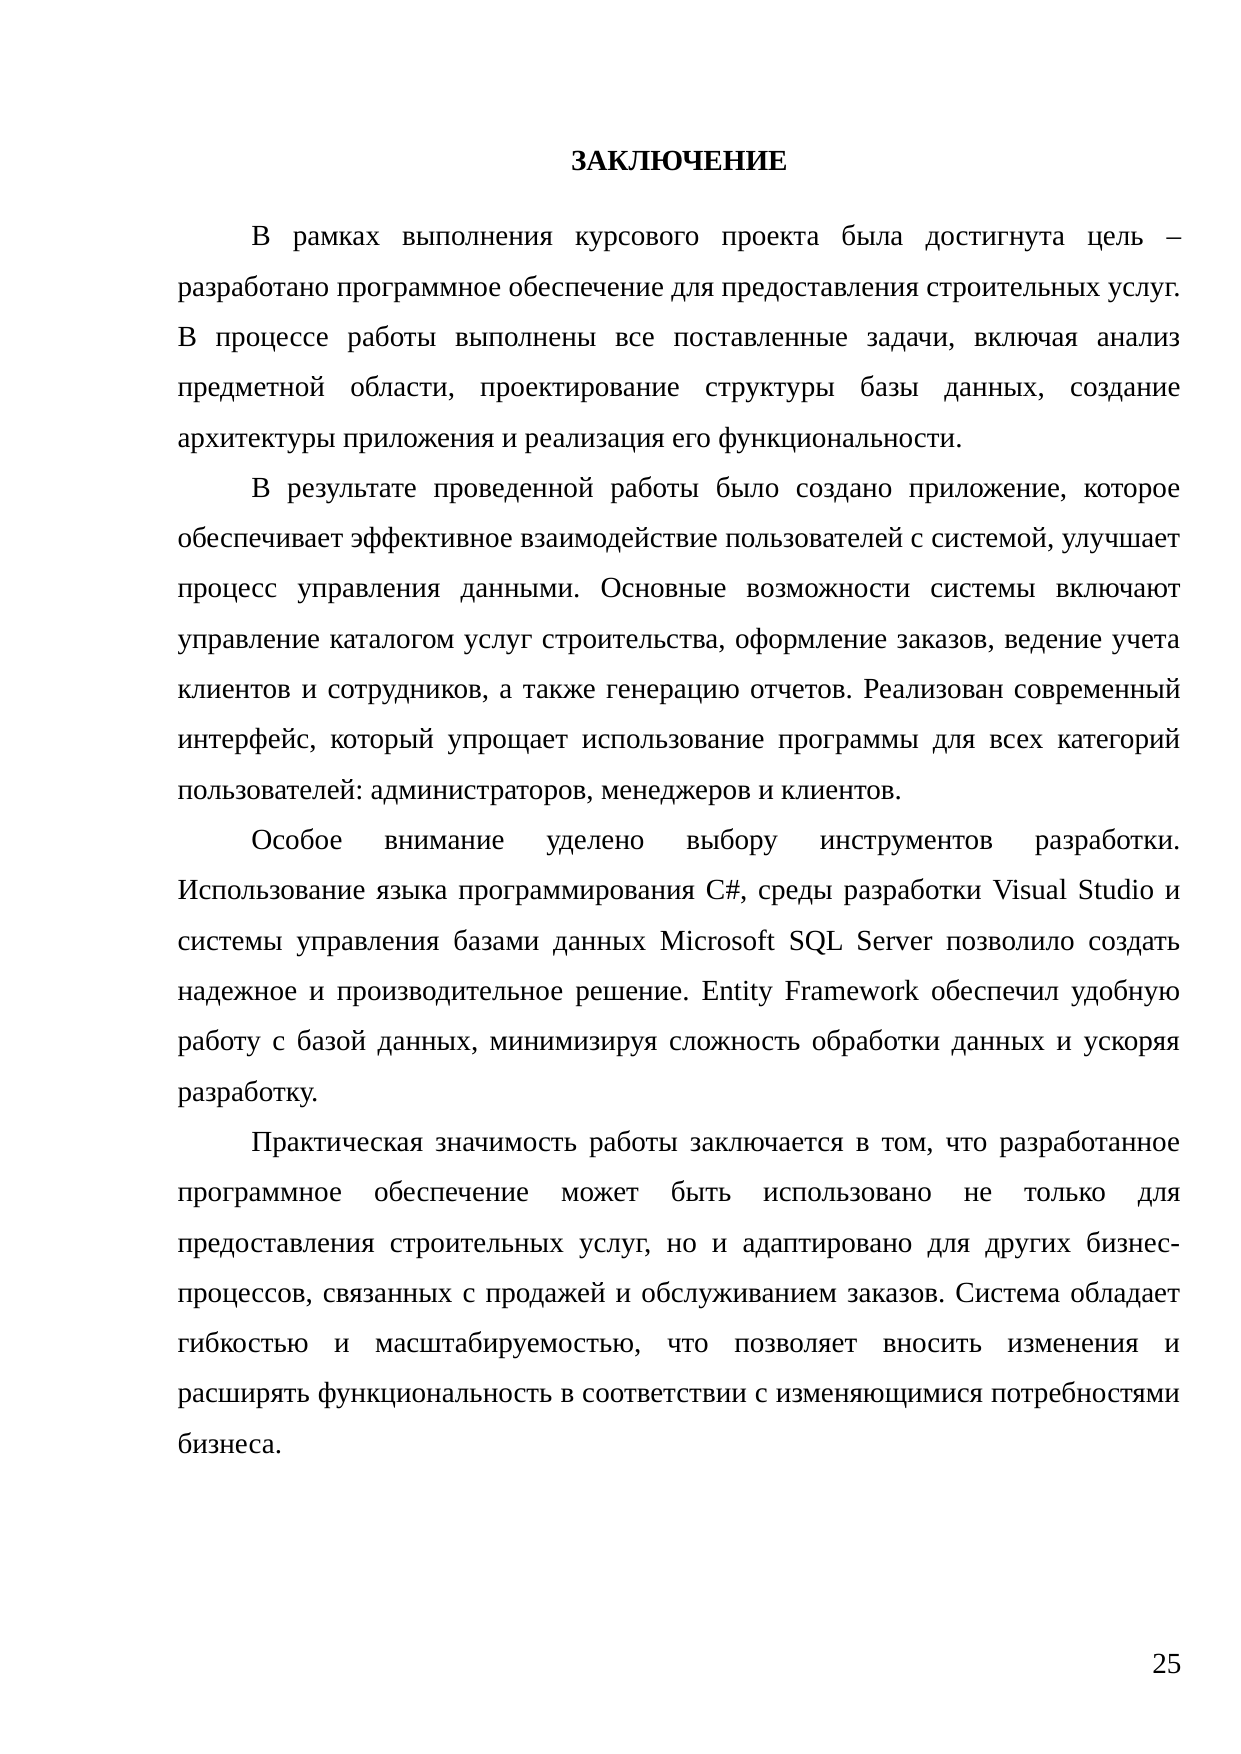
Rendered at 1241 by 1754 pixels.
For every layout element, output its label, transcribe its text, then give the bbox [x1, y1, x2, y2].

subtitle ЗАКЛЮЧЕНИЕ [177, 143, 1181, 177]
text В рамках выполнения курсового проекта была достигнута цель – разработано программное обеспечение для предоставления строительных услуг. В процессе работы выполнены все поставленные задачи, включая анализ предметной области, проектирование структуры базы данных, создание архитектуры приложения и реализация его функциональности. [177, 218, 1181, 453]
text В результате проведенной работы было создано приложение, которое обеспечивает эффективное взаимодействие пользователей с системой, улучшает процесс управления данными. Основные возможности системы включают управление каталогом услуг строительства, оформление заказов, ведение учета клиентов и сотрудников, а также генерацию отчетов. Реализован современный интерфейс, который упрощает использование программы для всех категорий пользователей: администраторов, менеджеров и клиентов. [177, 470, 1181, 805]
text Особое внимание уделено выбору инструментов разработки. Использование языка программирования C#, среды разработки Visual Studio и системы управления базами данных Microsoft SQL Server позволило создать надежное и производительное решение. Entity Framework обеспечил удобную работу с базой данных, минимизируя сложность обработки данных и ускоряя разработку. [177, 822, 1181, 1107]
text Практическая значимость работы заключается в том, что разработанное программное обеспечение может быть использовано не только для предоставления строительных услуг, но и адаптировано для других бизнес-процессов, связанных с продажей и обслуживанием заказов. Система обладает гибкостью и масштабируемостью, что позволяет вносить изменения и расширять функциональность в соответствии с изменяющимися потребностями бизнеса. [177, 1124, 1181, 1459]
